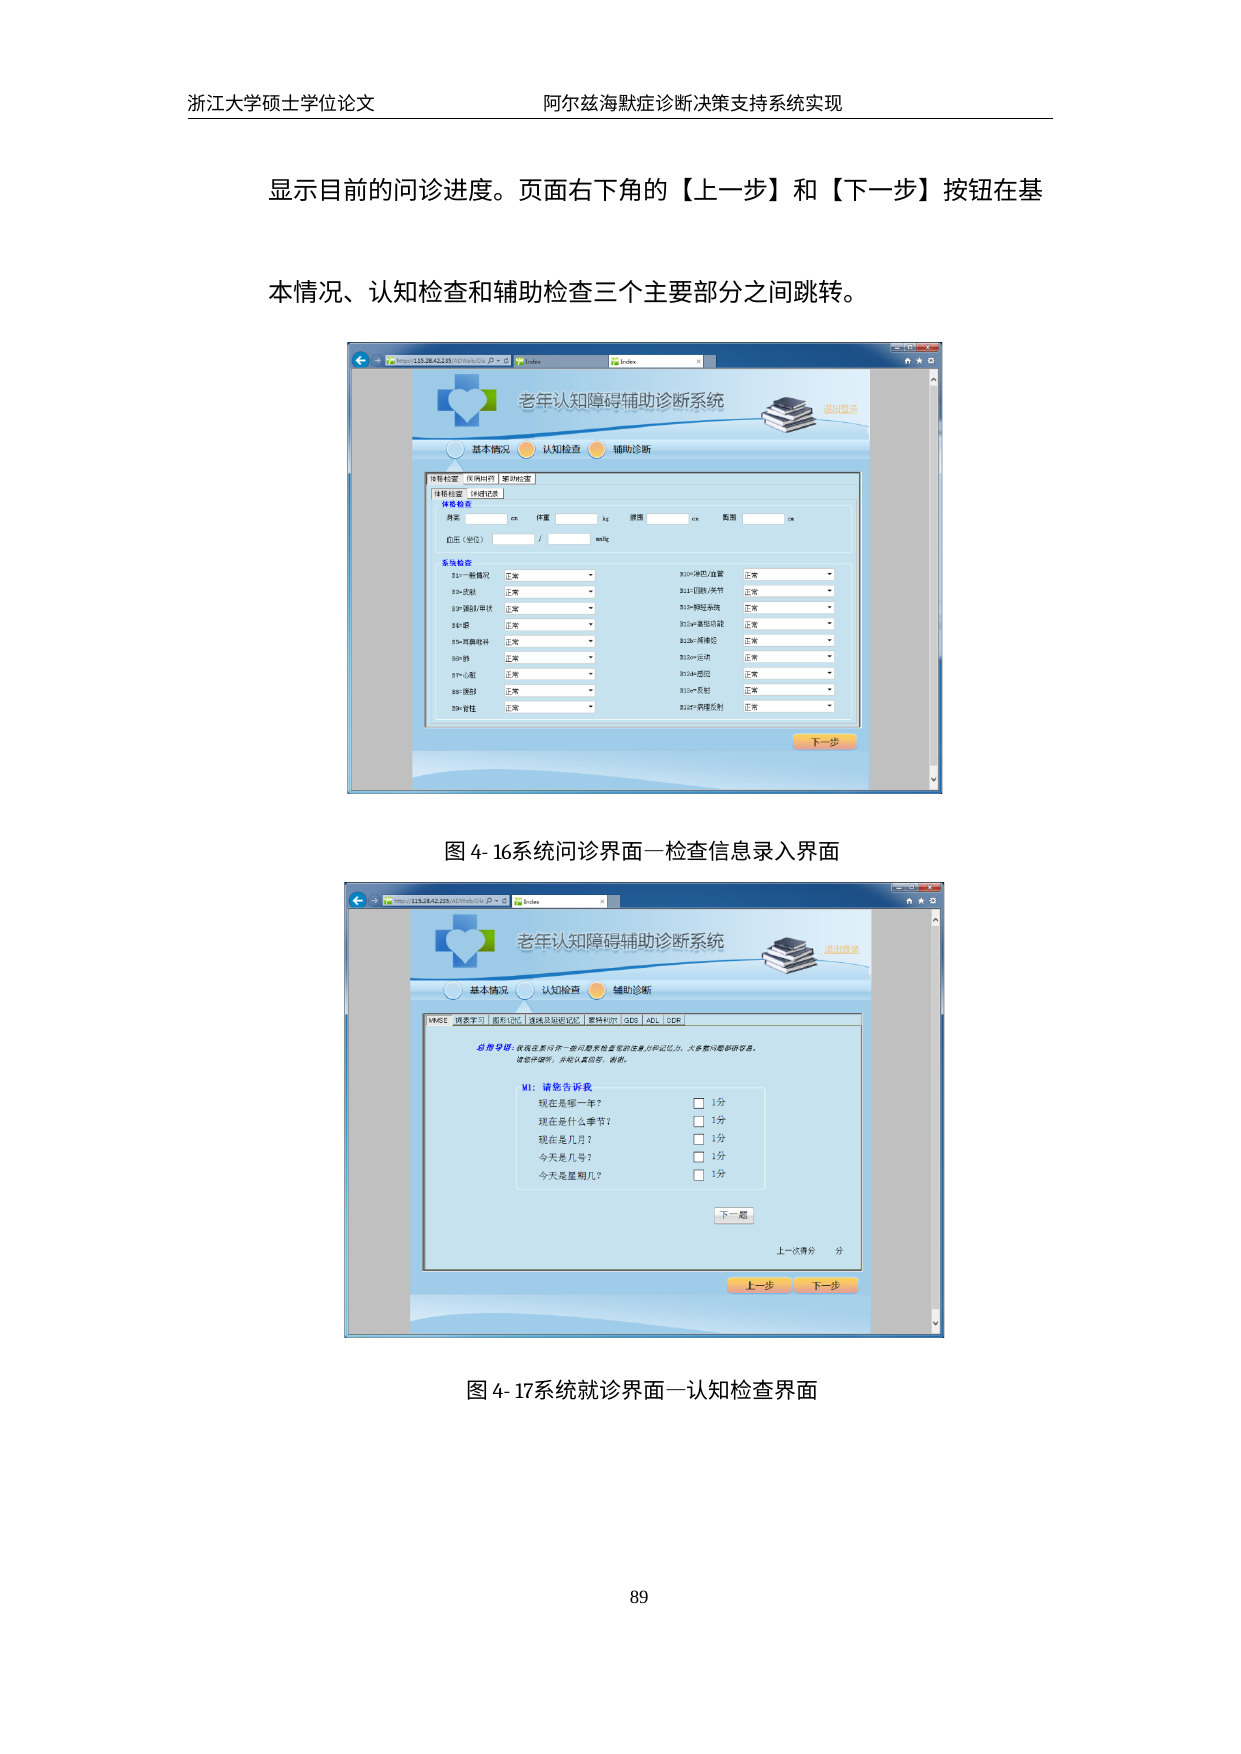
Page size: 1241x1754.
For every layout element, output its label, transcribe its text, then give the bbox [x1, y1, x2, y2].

text 图4- 16系统问诊界面—检查信息录入界面 [187, 833, 1053, 867]
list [269, 155, 1053, 325]
picture [344, 882, 946, 1338]
picture [347, 342, 943, 794]
text 图4- 17系统就诊界面—认知检查界面 [187, 1372, 1053, 1406]
